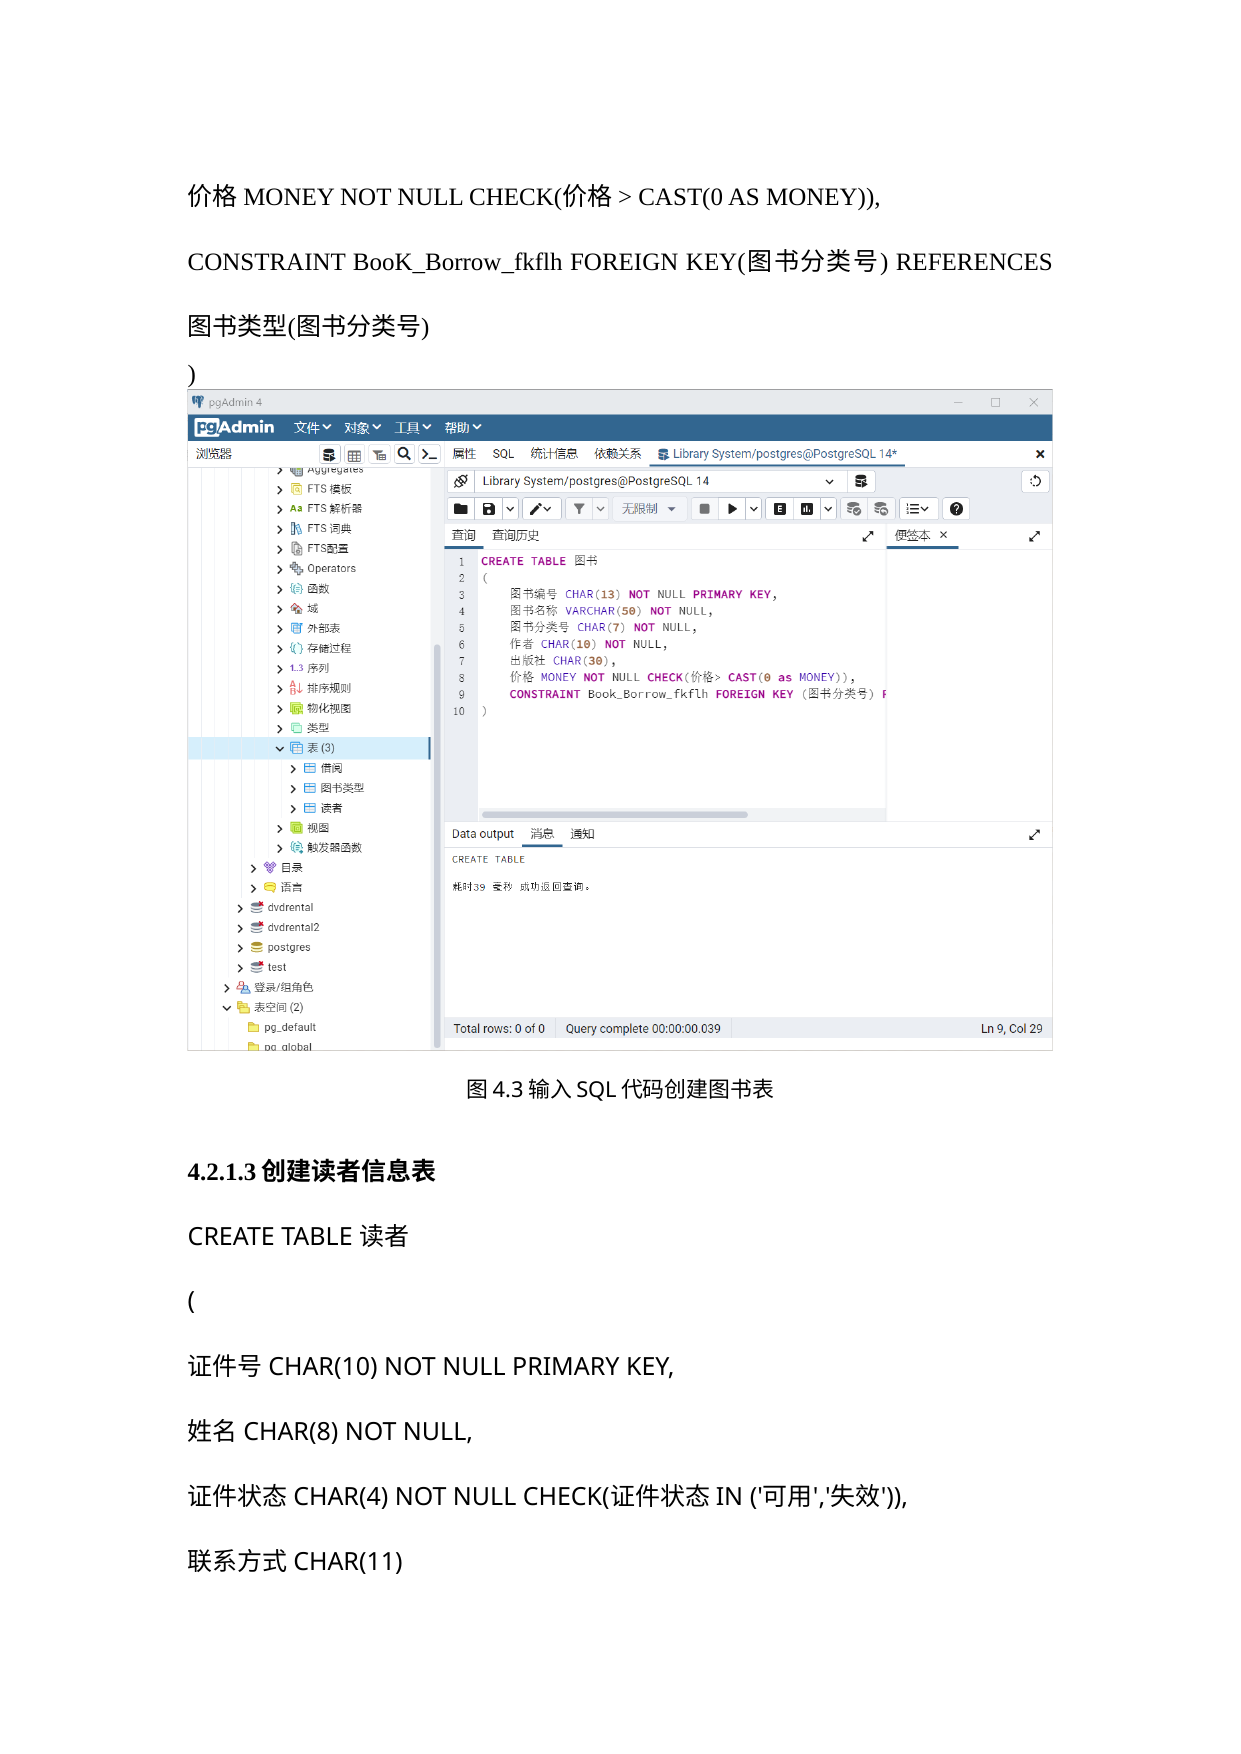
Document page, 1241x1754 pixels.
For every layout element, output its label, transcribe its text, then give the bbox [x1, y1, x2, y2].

text 价格 MONEY NOT NULL CHECK(价格 > CAST(0 AS MONEY)), [187, 162, 1053, 227]
text 证件状态 CHAR(4) NOT NULL CHECK(证件状态 IN ('可用','失效')), [187, 1462, 1053, 1527]
text 联系方式 CHAR(11) [187, 1527, 1053, 1592]
text 图4.3输入SQL代码创建图书表 [187, 1072, 1053, 1104]
text 姓名 CHAR(8) NOT NULL, [187, 1397, 1053, 1462]
text ) [187, 357, 1053, 389]
text ( [187, 1267, 1053, 1332]
picture [187, 389, 1053, 1051]
text 4.2.1.3创建读者信息表 [187, 1137, 1053, 1202]
text CREATE TABLE 读者 [187, 1202, 1053, 1267]
text CONSTRAINT BooK_Borrow_fkflh FOREIGN KEY(图书分类号) REFERENCES 图书类型(图书分类号) [187, 227, 1053, 357]
text 证件号 CHAR(10) NOT NULL PRIMARY KEY, [187, 1332, 1053, 1397]
